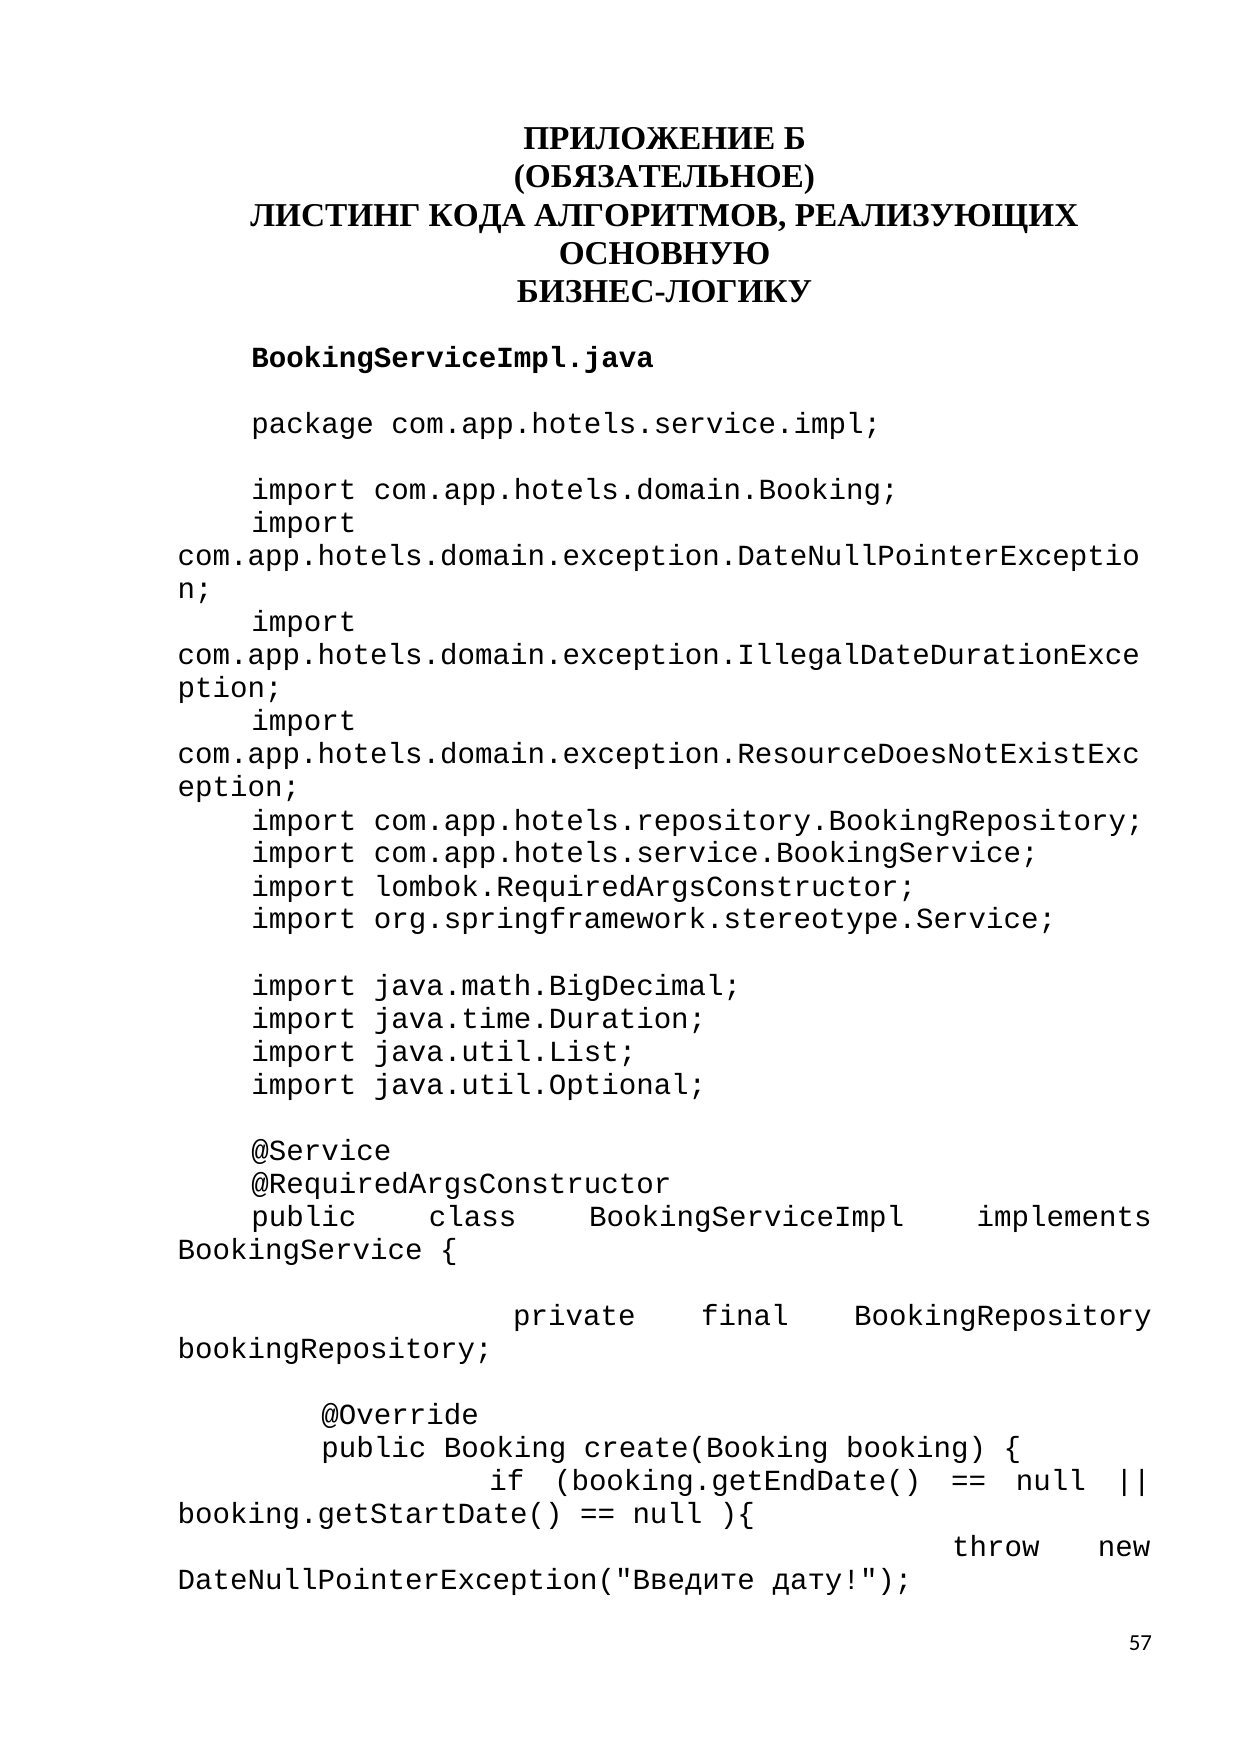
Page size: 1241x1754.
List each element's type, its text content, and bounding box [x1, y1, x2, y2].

text import java.time.Duration; [177, 1004, 1152, 1037]
text @RequiredArgsConstructor [177, 1169, 1152, 1202]
text import org.springframework.stereotype.Service; [177, 905, 1152, 938]
text Приложение Б (обязательное) Листинг кода алгоритмов, реализующих основную бизнес-логику [177, 118, 1152, 310]
text import java.util.List; [177, 1037, 1152, 1070]
text import com.app.hotels.domain.exception.IllegalDateDurationException; [177, 607, 1152, 707]
text if (booking.getEndDate() == null || booking.getStartDate() == null ){ [177, 1466, 1152, 1532]
text import com.app.hotels.repository.BookingRepository; [177, 806, 1152, 839]
text @Override [177, 1400, 1152, 1433]
text package com.app.hotels.service.impl; [177, 409, 1152, 442]
text public class BookingServiceImpl implements BookingService { [177, 1202, 1152, 1268]
text import com.app.hotels.domain.exception.DateNullPointerException; [177, 508, 1152, 607]
text import java.math.BigDecimal; [177, 971, 1152, 1004]
text import com.app.hotels.domain.exception.ResourceDoesNotExistException; [177, 707, 1152, 806]
text public Booking create(Booking booking) { [177, 1433, 1152, 1466]
text import lombok.RequiredArgsConstructor; [177, 872, 1152, 905]
text import com.app.hotels.domain.Booking; [177, 475, 1152, 508]
text import java.util.Optional; [177, 1070, 1152, 1103]
text @Service [177, 1136, 1152, 1169]
text import com.app.hotels.service.BookingService; [177, 839, 1152, 872]
text private final BookingRepository bookingRepository; [177, 1301, 1152, 1367]
text BookingServiceImpl.java [177, 343, 1152, 376]
text throw new DateNullPointerException("Введите дату!"); [177, 1532, 1152, 1598]
